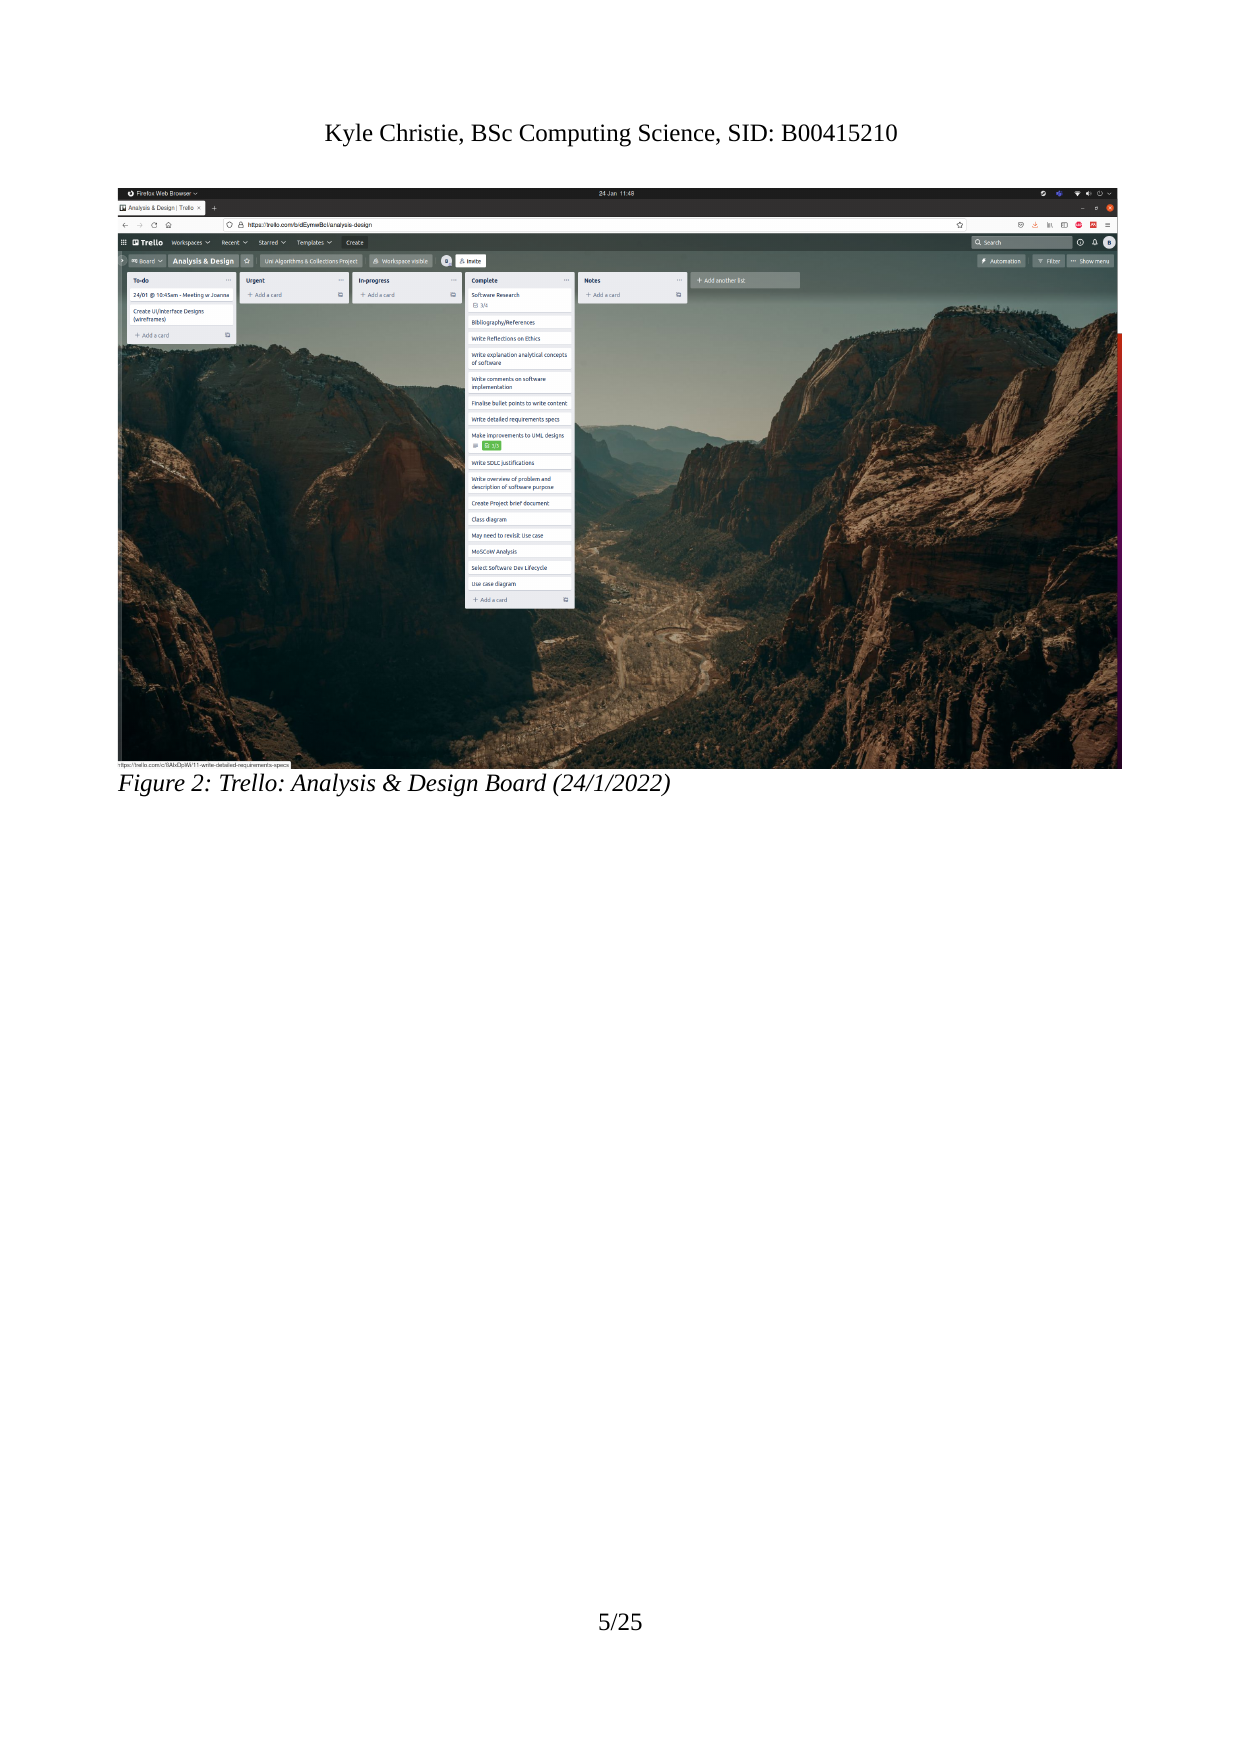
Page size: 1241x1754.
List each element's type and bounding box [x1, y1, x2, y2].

picture [117, 188, 1122, 769]
